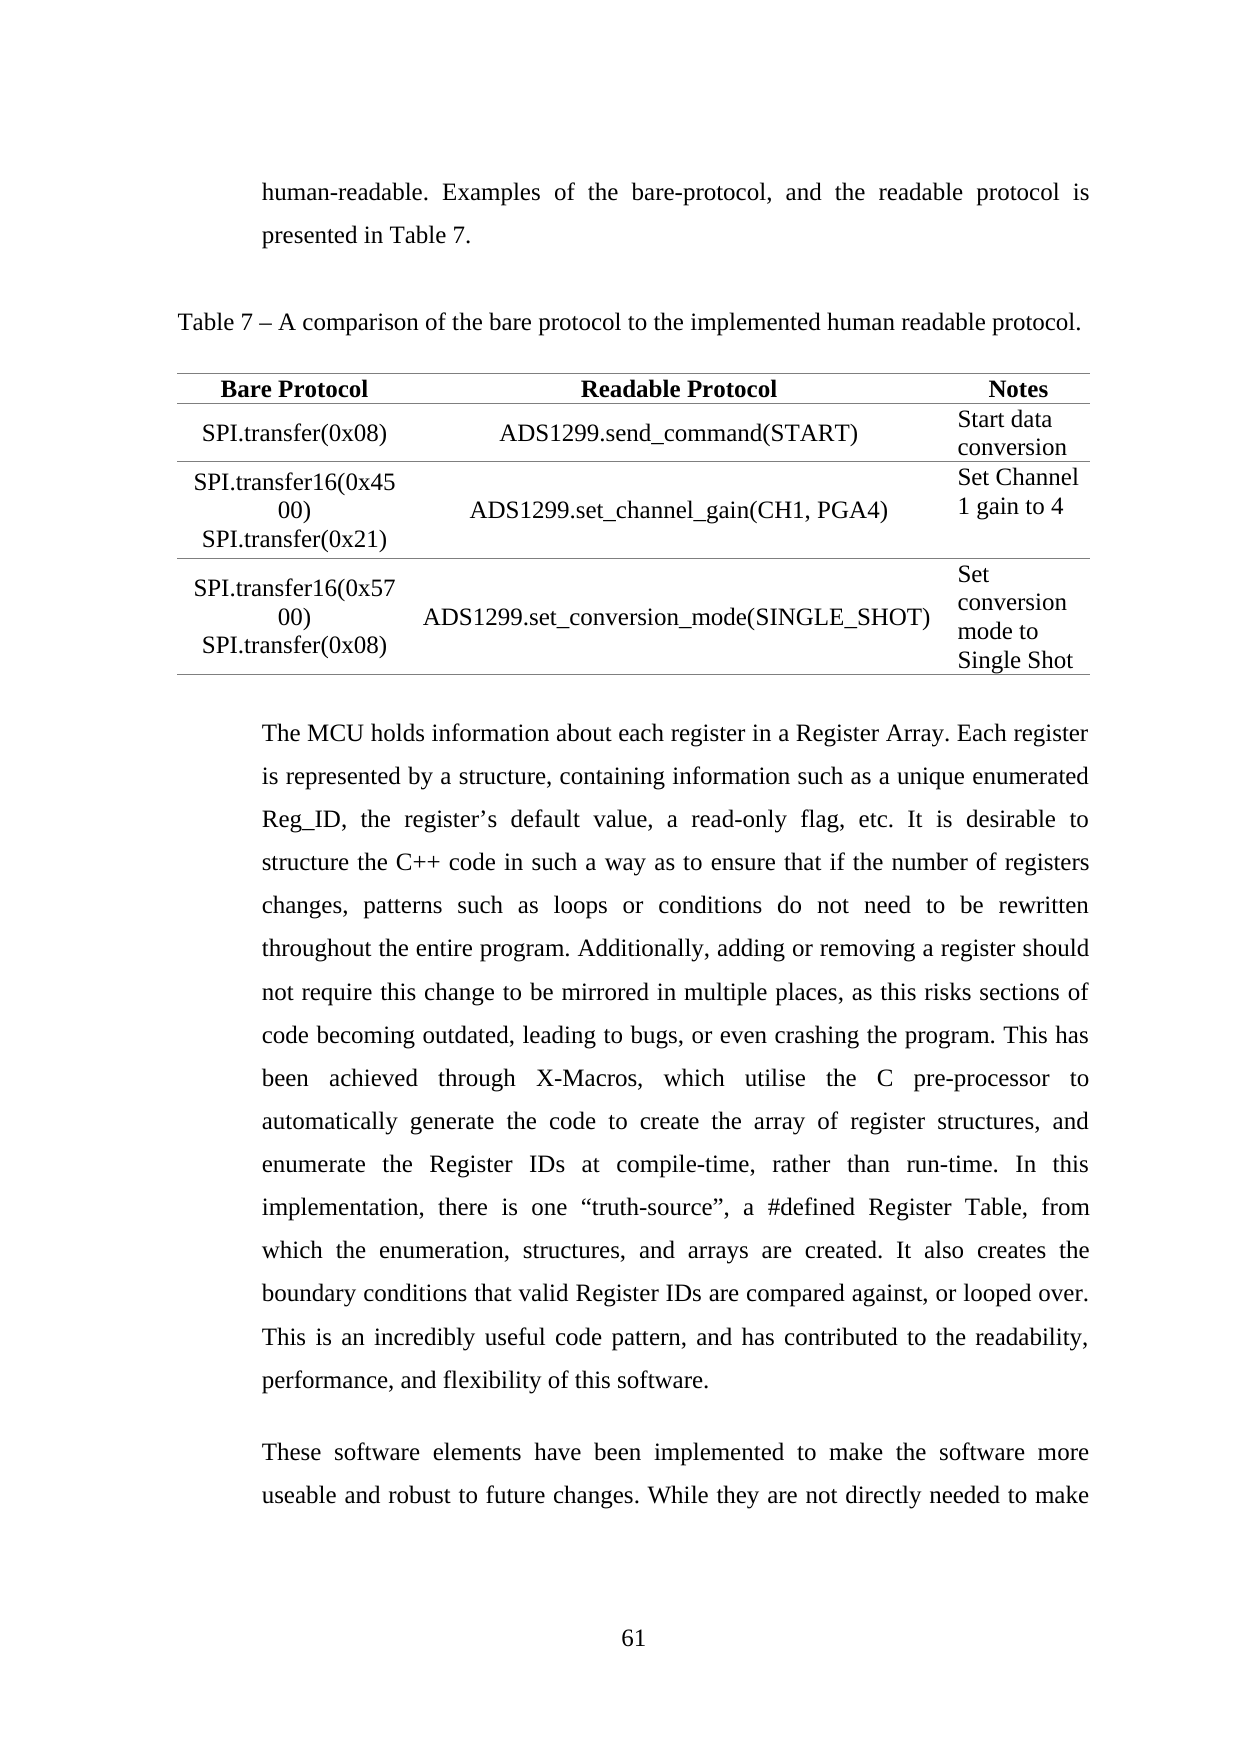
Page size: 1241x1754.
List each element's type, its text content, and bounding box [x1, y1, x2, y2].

table_cell ADS1299.send_command(START) [411, 404, 946, 461]
table_cell Start data conversion [946, 404, 1090, 461]
table_header Bare Protocol [177, 374, 411, 403]
table_cell SPI.transfer(0x08) [177, 404, 411, 461]
text Table 7 – A comparison of the bare protocol to the implemented human readable protocol. [177, 307, 1090, 335]
table_cell ADS1299.set_conversion_mode(SINGLE_SHOT) [411, 559, 946, 674]
table_cell Set conversion mode to Single Shot [946, 559, 1090, 674]
table_header Readable Protocol [411, 374, 946, 403]
table_cell ADS1299.set_channel_gain(CH1, PGA4) [411, 462, 946, 558]
table_header Notes [946, 374, 1090, 403]
table_cell SPI.transfer16(0x4500) SPI.transfer(0x21) [177, 462, 411, 558]
text The MCU holds information about each register in a Register Array. Each register is represented by a structure, containing information such as a unique enumerated Reg_ID, the register’s default value, a read-only flag, etc. It is desirable to structure the C++ code in such a way as to ensure that if the number of registers changes, patterns such as loops or conditions do not need to be rewritten throughout the entire program. Additionally, adding or removing a register should not require this change to be mirrored in multiple places, as this risks sections of code becoming outdated, leading to bugs, or even crashing the program. This has been achieved through X-Macros, which utilise the C pre-processor to automatically generate the code to create the array of register structures, and enumerate the Register IDs at compile-time, rather than run-time. In this implementation, there is one “truth-source”, a #defined Register Table, from which the enumeration, structures, and arrays are created. It also creates the boundary conditions that valid Register IDs are compared against, or looped over. This is an incredibly useful code pattern, and has contributed to the readability, performance, and flexibility of this software. [262, 718, 1090, 1393]
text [262, 1437, 1090, 1508]
table_cell SPI.transfer16(0x5700) SPI.transfer(0x08) [177, 559, 411, 674]
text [262, 177, 1090, 249]
table_cell Set Channel 1 gain to 4 [946, 462, 1090, 558]
